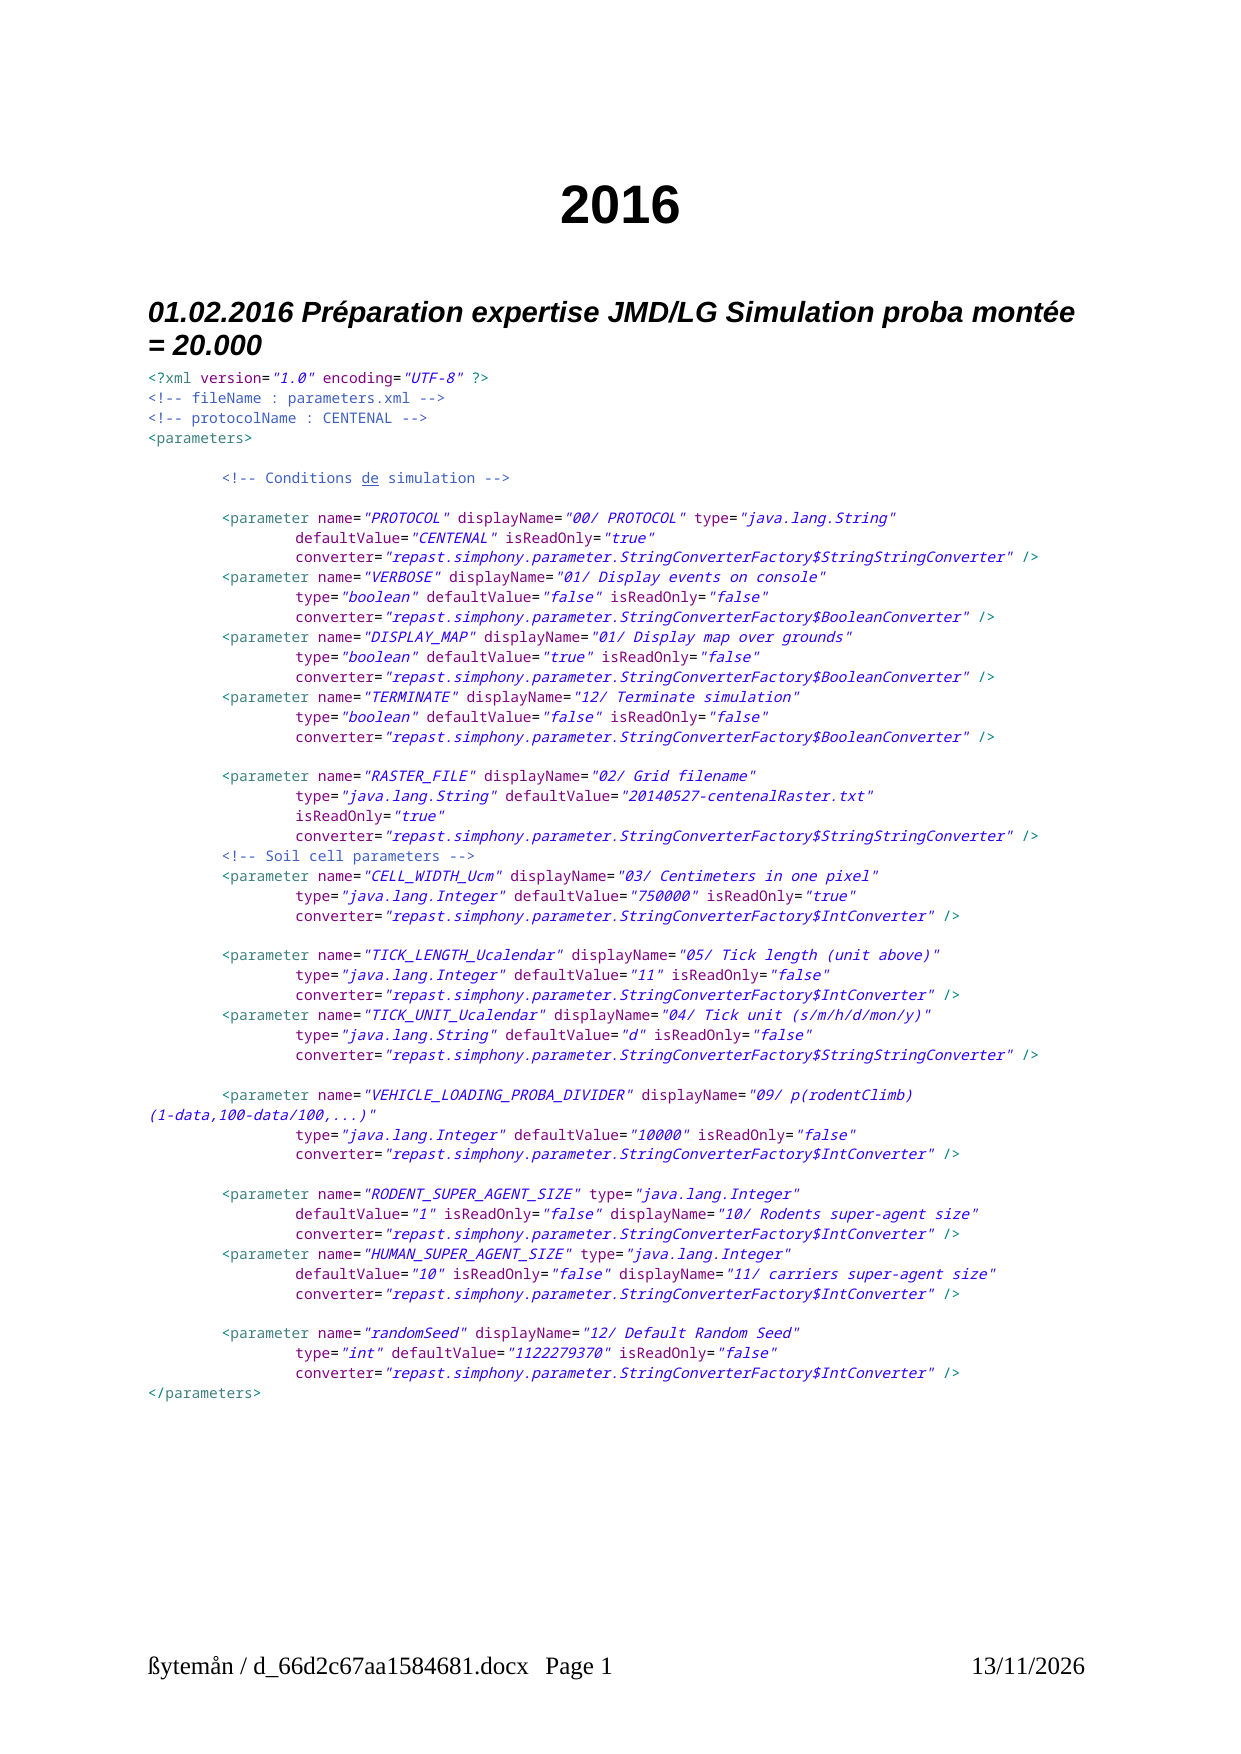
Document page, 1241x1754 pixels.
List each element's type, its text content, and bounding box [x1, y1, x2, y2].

text <parameter name="HUMAN_SUPER_AGENT_SIZE" type="java.lang.Integer" [148, 1244, 1093, 1263]
text <!-- Soil cell parameters --> [148, 846, 1093, 866]
text defaultValue="CENTENAL" isReadOnly="true" [148, 527, 1093, 547]
text <parameter name="randomSeed" displayName="12/ Default Random Seed" [148, 1323, 1093, 1343]
text type="java.lang.String" defaultValue="20140527-centenalRaster.txt" [148, 786, 1093, 806]
text <!-- protocolName : CENTENAL --> [148, 408, 1093, 428]
text converter="repast.simphony.parameter.StringConverterFactory$IntConverter" /> [148, 905, 1093, 925]
text converter="repast.simphony.parameter.StringConverterFactory$BooleanConverter" /> [148, 667, 1093, 687]
text <!-- fileName : parameters.xml --> [148, 388, 1093, 408]
text type="java.lang.Integer" defaultValue="10000" isReadOnly="false" [148, 1124, 1093, 1144]
text converter="repast.simphony.parameter.StringConverterFactory$StringStringConverter" /> [148, 547, 1093, 567]
text <parameter name="VERBOSE" displayName="01/ Display events on console" [148, 567, 1093, 587]
text type="int" defaultValue="1122279370" isReadOnly="false" [148, 1343, 1093, 1363]
text <parameter name="CELL_WIDTH_Ucm" displayName="03/ Centimeters in one pixel" [148, 866, 1093, 886]
text converter="repast.simphony.parameter.StringConverterFactory$IntConverter" /> [148, 1144, 1093, 1164]
text <!-- Conditions de simulation --> [148, 468, 1093, 488]
subtitle 01.02.2016 Préparation expertise JMD/LG Simulation proba montée = 20.000 [148, 295, 1093, 362]
text converter="repast.simphony.parameter.StringConverterFactory$IntConverter" /> [148, 1363, 1093, 1383]
text type="java.lang.Integer" defaultValue="11" isReadOnly="false" [148, 965, 1093, 985]
text <?xml version="1.0" encoding="UTF-8" ?> [148, 368, 1093, 388]
text <parameter name="TICK_UNIT_Ucalendar" displayName="04/ Tick unit (s/m/h/d/mon/y)" [148, 1005, 1093, 1025]
text type="java.lang.Integer" defaultValue="750000" isReadOnly="true" [148, 886, 1093, 905]
text type="java.lang.String" defaultValue="d" isReadOnly="false" [148, 1025, 1093, 1045]
text <parameter name="VEHICLE_LOADING_PROBA_DIVIDER" displayName="09/ p(rodentClimb) (1-data,100-data/100,...)" [148, 1084, 1093, 1124]
text converter="repast.simphony.parameter.StringConverterFactory$BooleanConverter" /> [148, 607, 1093, 627]
text type="boolean" defaultValue="false" isReadOnly="false" [148, 587, 1093, 607]
subtitle 2016 [148, 173, 1093, 235]
text converter="repast.simphony.parameter.StringConverterFactory$IntConverter" /> [148, 985, 1093, 1005]
text type="boolean" defaultValue="true" isReadOnly="false" [148, 647, 1093, 667]
text <parameter name="RASTER_FILE" displayName="02/ Grid filename" [148, 766, 1093, 786]
text </parameters> [148, 1383, 1093, 1403]
text <parameter name="TERMINATE" displayName="12/ Terminate simulation" [148, 687, 1093, 706]
text converter="repast.simphony.parameter.StringConverterFactory$StringStringConverter" /> [148, 1045, 1093, 1064]
text isReadOnly="true" [148, 806, 1093, 826]
text defaultValue="10" isReadOnly="false" displayName="11/ carriers super-agent size" [148, 1263, 1093, 1283]
text <parameter name="PROTOCOL" displayName="00/ PROTOCOL" type="java.lang.String" [148, 507, 1093, 527]
text converter="repast.simphony.parameter.StringConverterFactory$IntConverter" /> [148, 1283, 1093, 1303]
text converter="repast.simphony.parameter.StringConverterFactory$IntConverter" /> [148, 1224, 1093, 1244]
text converter="repast.simphony.parameter.StringConverterFactory$BooleanConverter" /> [148, 726, 1093, 746]
text <parameter name="DISPLAY_MAP" displayName="01/ Display map over grounds" [148, 627, 1093, 647]
text <parameters> [148, 428, 1093, 448]
text <parameter name="TICK_LENGTH_Ucalendar" displayName="05/ Tick length (unit above)" [148, 945, 1093, 965]
text <parameter name="RODENT_SUPER_AGENT_SIZE" type="java.lang.Integer" [148, 1184, 1093, 1204]
text converter="repast.simphony.parameter.StringConverterFactory$StringStringConverter" /> [148, 826, 1093, 846]
text defaultValue="1" isReadOnly="false" displayName="10/ Rodents super-agent size" [148, 1204, 1093, 1224]
text type="boolean" defaultValue="false" isReadOnly="false" [148, 706, 1093, 726]
